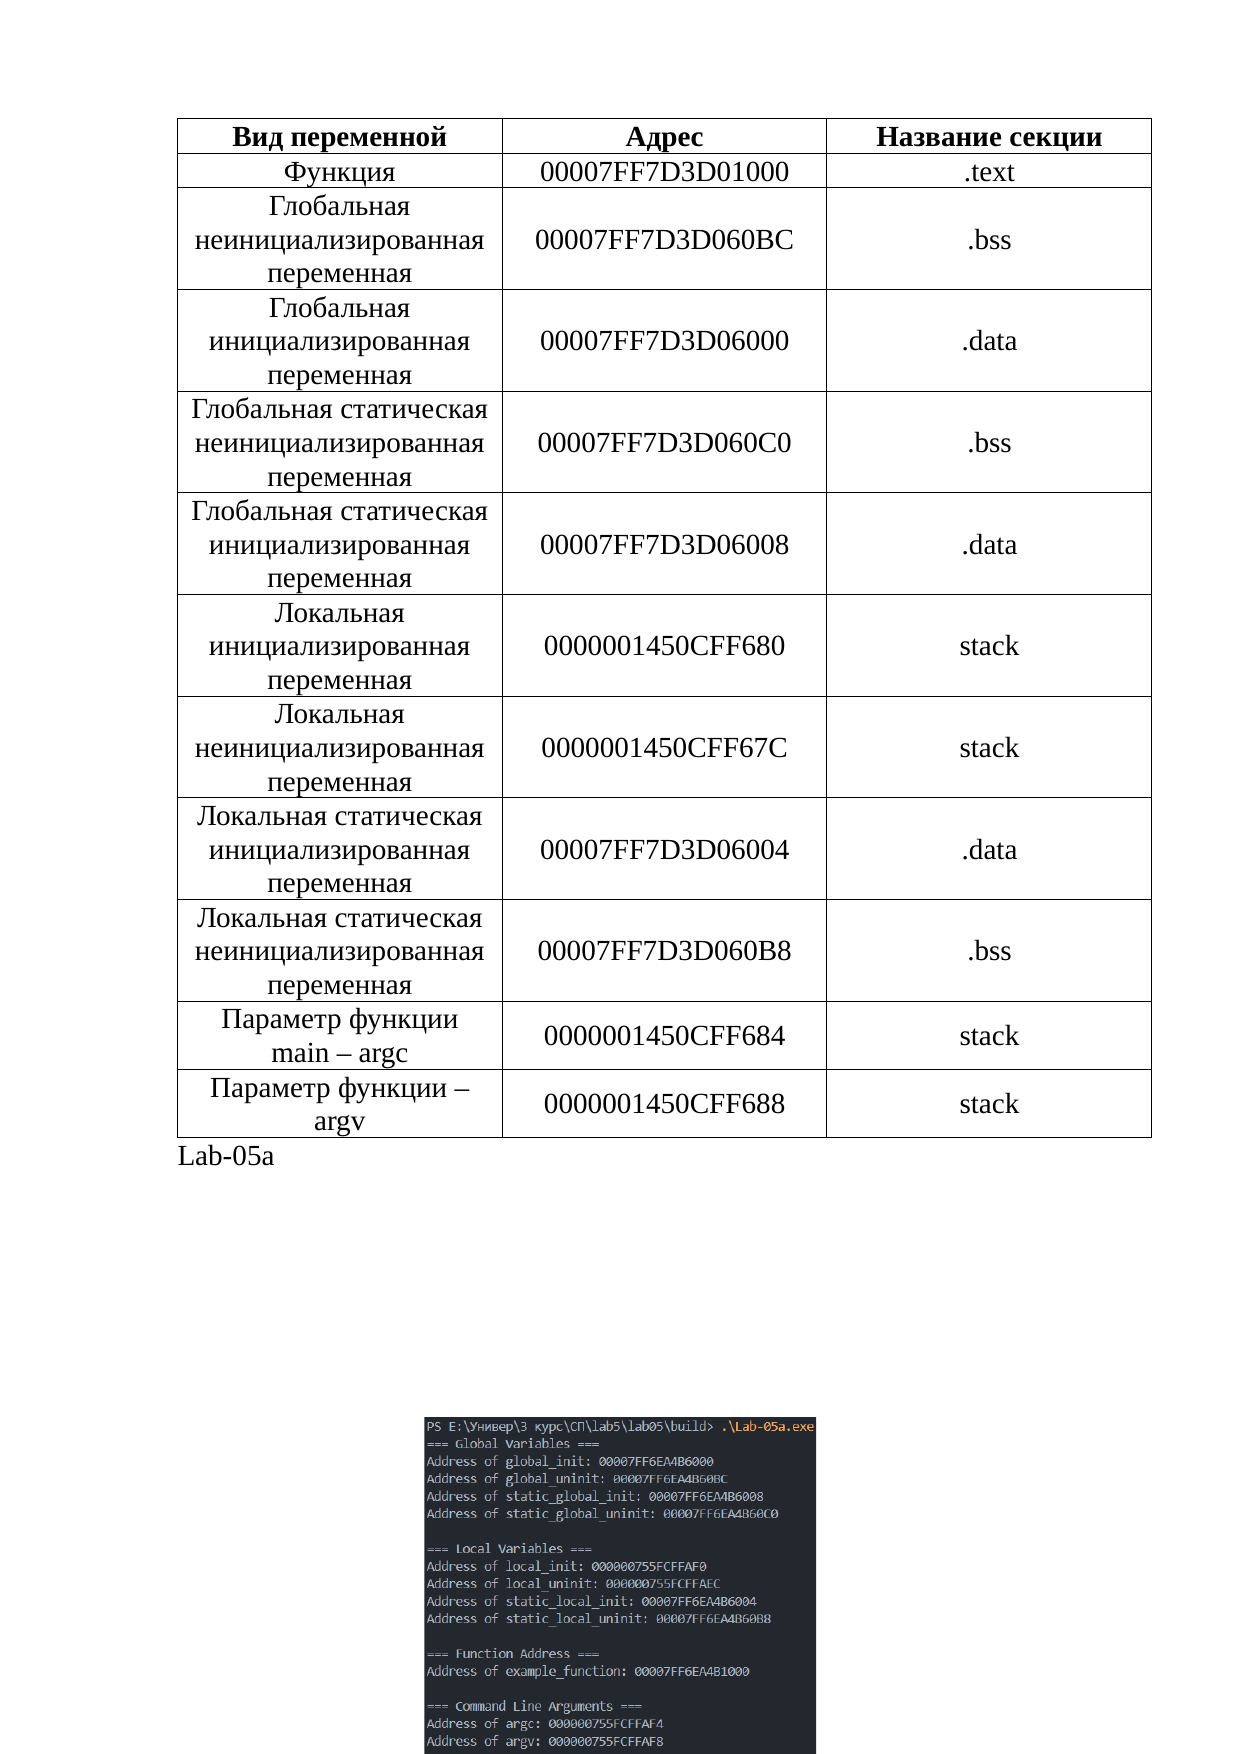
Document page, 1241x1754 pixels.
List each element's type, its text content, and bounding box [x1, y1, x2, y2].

table_cell stack [827, 697, 1151, 797]
table_cell 00007FF7D3D060C0 [503, 392, 826, 492]
picture [424, 1417, 817, 1754]
table_cell 0000001450CFF67C [503, 697, 826, 797]
table_cell 00007FF7D3D060BC [503, 188, 826, 289]
table_cell 00007FF7D3D06000 [503, 290, 826, 391]
table_cell .bss [827, 900, 1151, 1001]
table_cell Глобальная статическая инициализированная переменная [178, 493, 502, 594]
table_cell 0000001450CFF680 [503, 595, 826, 696]
table_header Название секции [827, 119, 1151, 153]
table_cell .data [827, 493, 1151, 594]
table_cell 00007FF7D3D01000 [503, 154, 826, 187]
table_cell Локальная статическая неинициализированная переменная [178, 900, 502, 1001]
table_header Адрес [503, 119, 826, 153]
table_cell 00007FF7D3D060B8 [503, 900, 826, 1001]
table_cell Глобальная неинициализированная переменная [178, 188, 502, 289]
text Lab-05aЗадание lab-05b: [177, 1138, 1152, 1171]
table_cell Локальная инициализированная переменная [178, 595, 502, 696]
table_cell Глобальная инициализированная переменная [178, 290, 502, 391]
table_cell Глобальная статическая неинициализированная переменная [178, 392, 502, 492]
table_cell Функция [178, 154, 502, 187]
table_cell stack [827, 595, 1151, 696]
table_cell 0000001450CFF688 [503, 1070, 826, 1137]
table_cell Параметр функции – argv [178, 1070, 502, 1137]
table_cell 00007FF7D3D06004 [503, 798, 826, 899]
table_cell stack [827, 1002, 1151, 1069]
table_cell .data [827, 798, 1151, 899]
table_cell 00007FF7D3D06008 [503, 493, 826, 594]
table_cell .bss [827, 188, 1151, 289]
table_header Вид переменной [178, 119, 502, 153]
table_cell .text [827, 154, 1151, 187]
table_cell .data [827, 290, 1151, 391]
table_cell stack [827, 1070, 1151, 1137]
table_cell .bss [827, 392, 1151, 492]
table_cell Локальная неинициализированная переменная [178, 697, 502, 797]
table_cell Параметр функции main – argc [178, 1002, 502, 1069]
table_cell 0000001450CFF684 [503, 1002, 826, 1069]
table_cell Локальная статическая инициализированная переменная [178, 798, 502, 899]
